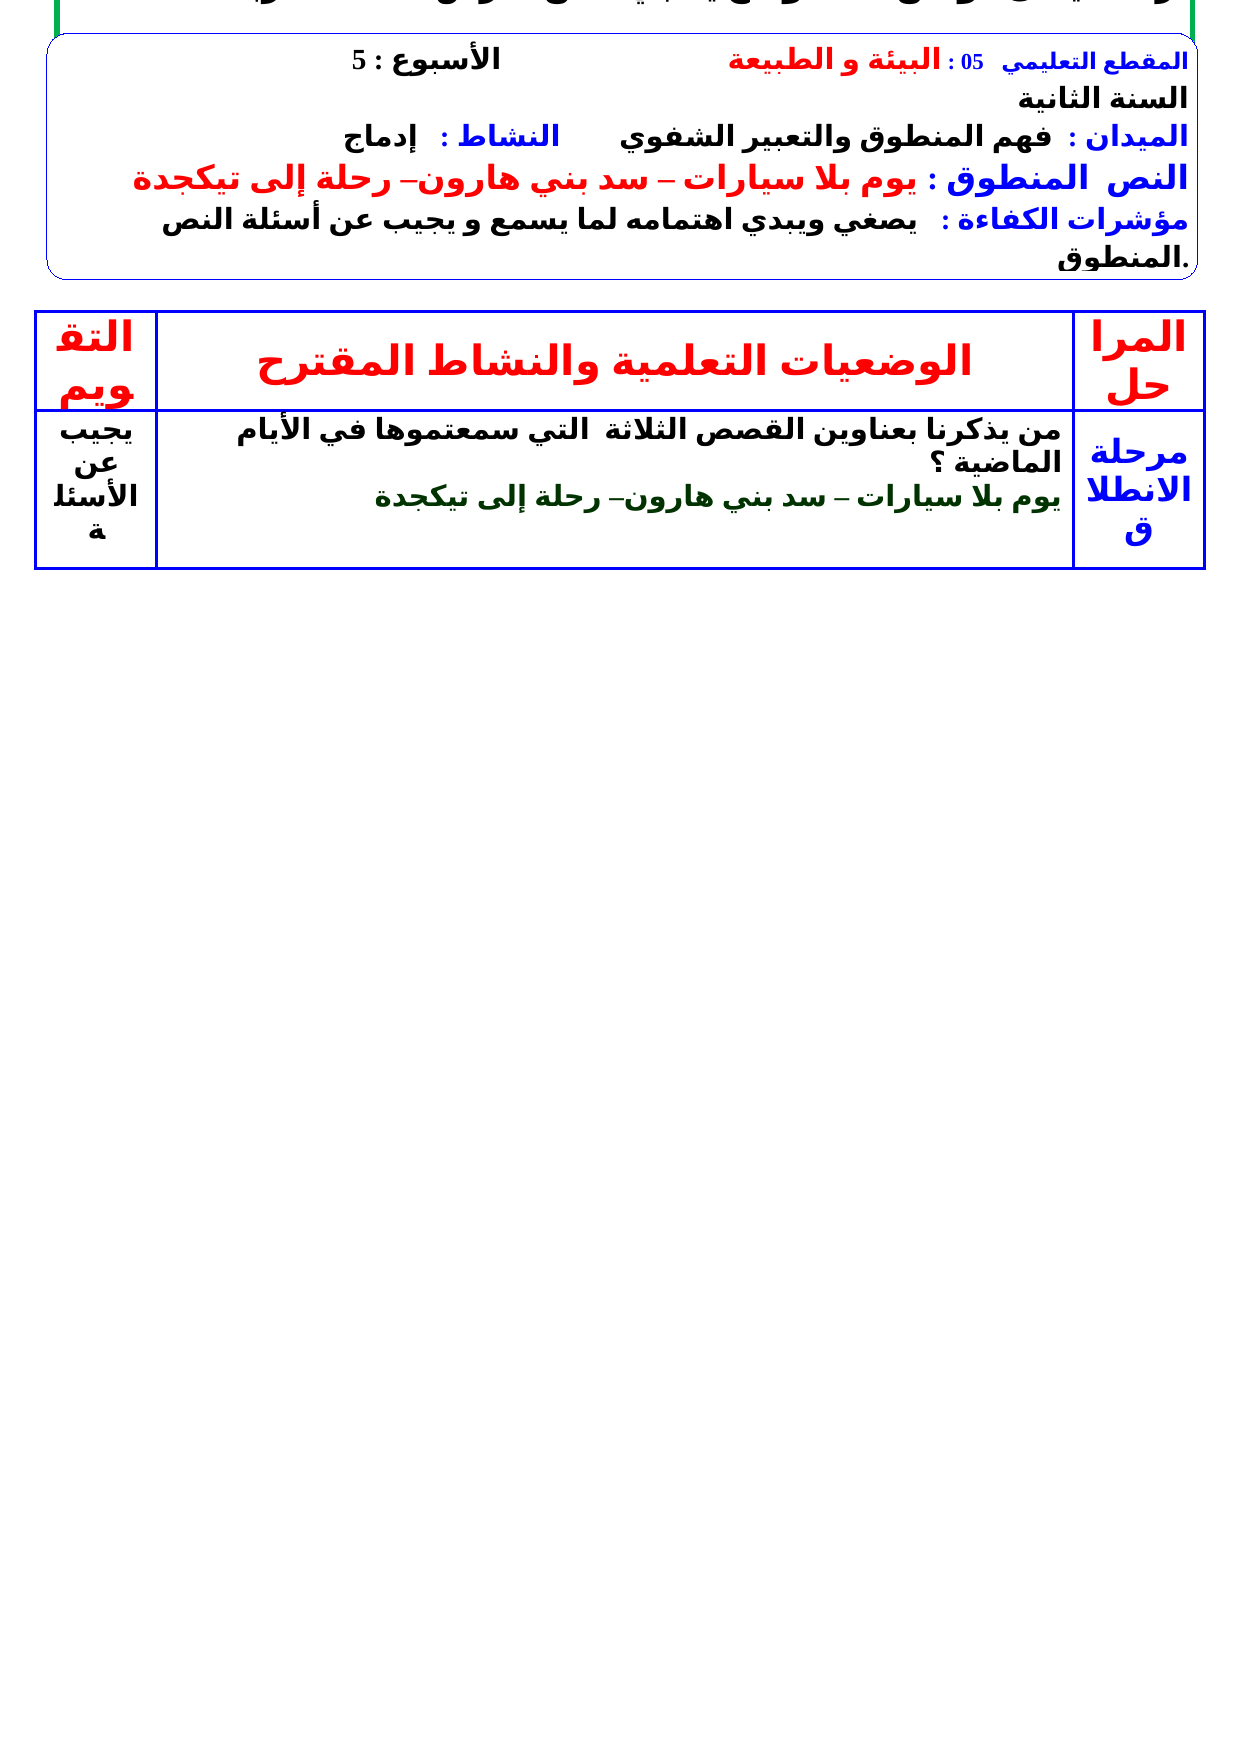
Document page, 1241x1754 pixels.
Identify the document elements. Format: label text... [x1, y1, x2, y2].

table_header المراحل [1075, 313, 1203, 409]
table_cell يجيب عن الأسئلة [37, 412, 155, 567]
table_cell من يذكرنا بعناوين القصص الثلاثة التي سمعتموها في الأيام الماضية ؟ يوم بلا سيارات – سد بني هارون– رحلة إلى تيكجدة [158, 412, 1072, 567]
table_cell مرحلة الانطلاق [1075, 412, 1203, 567]
table_header التقويم [37, 313, 155, 409]
table_header الوضعيات التعلمية والنشاط المقترح [158, 313, 1072, 409]
